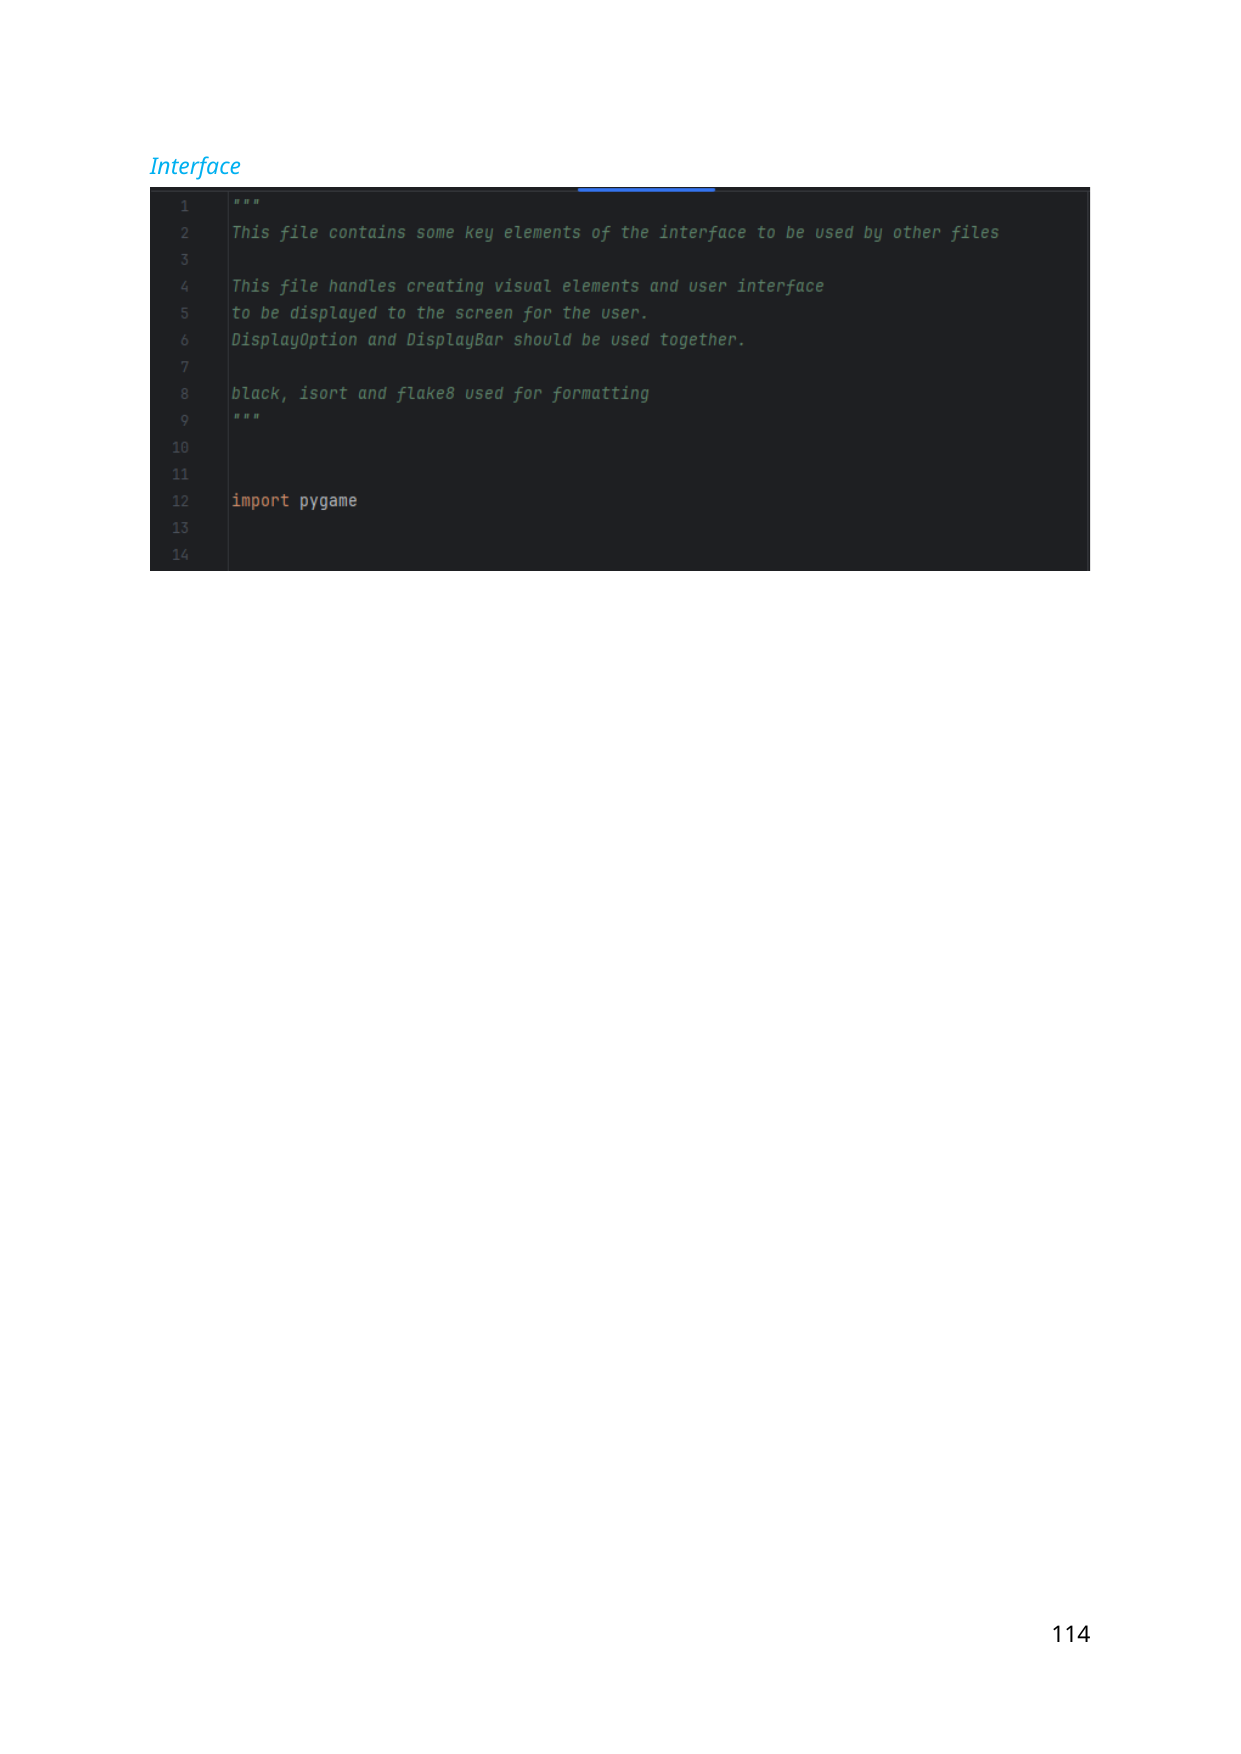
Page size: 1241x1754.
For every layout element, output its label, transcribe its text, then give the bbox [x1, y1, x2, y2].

picture [150, 187, 1091, 571]
subtitle Interface [150, 150, 1090, 181]
